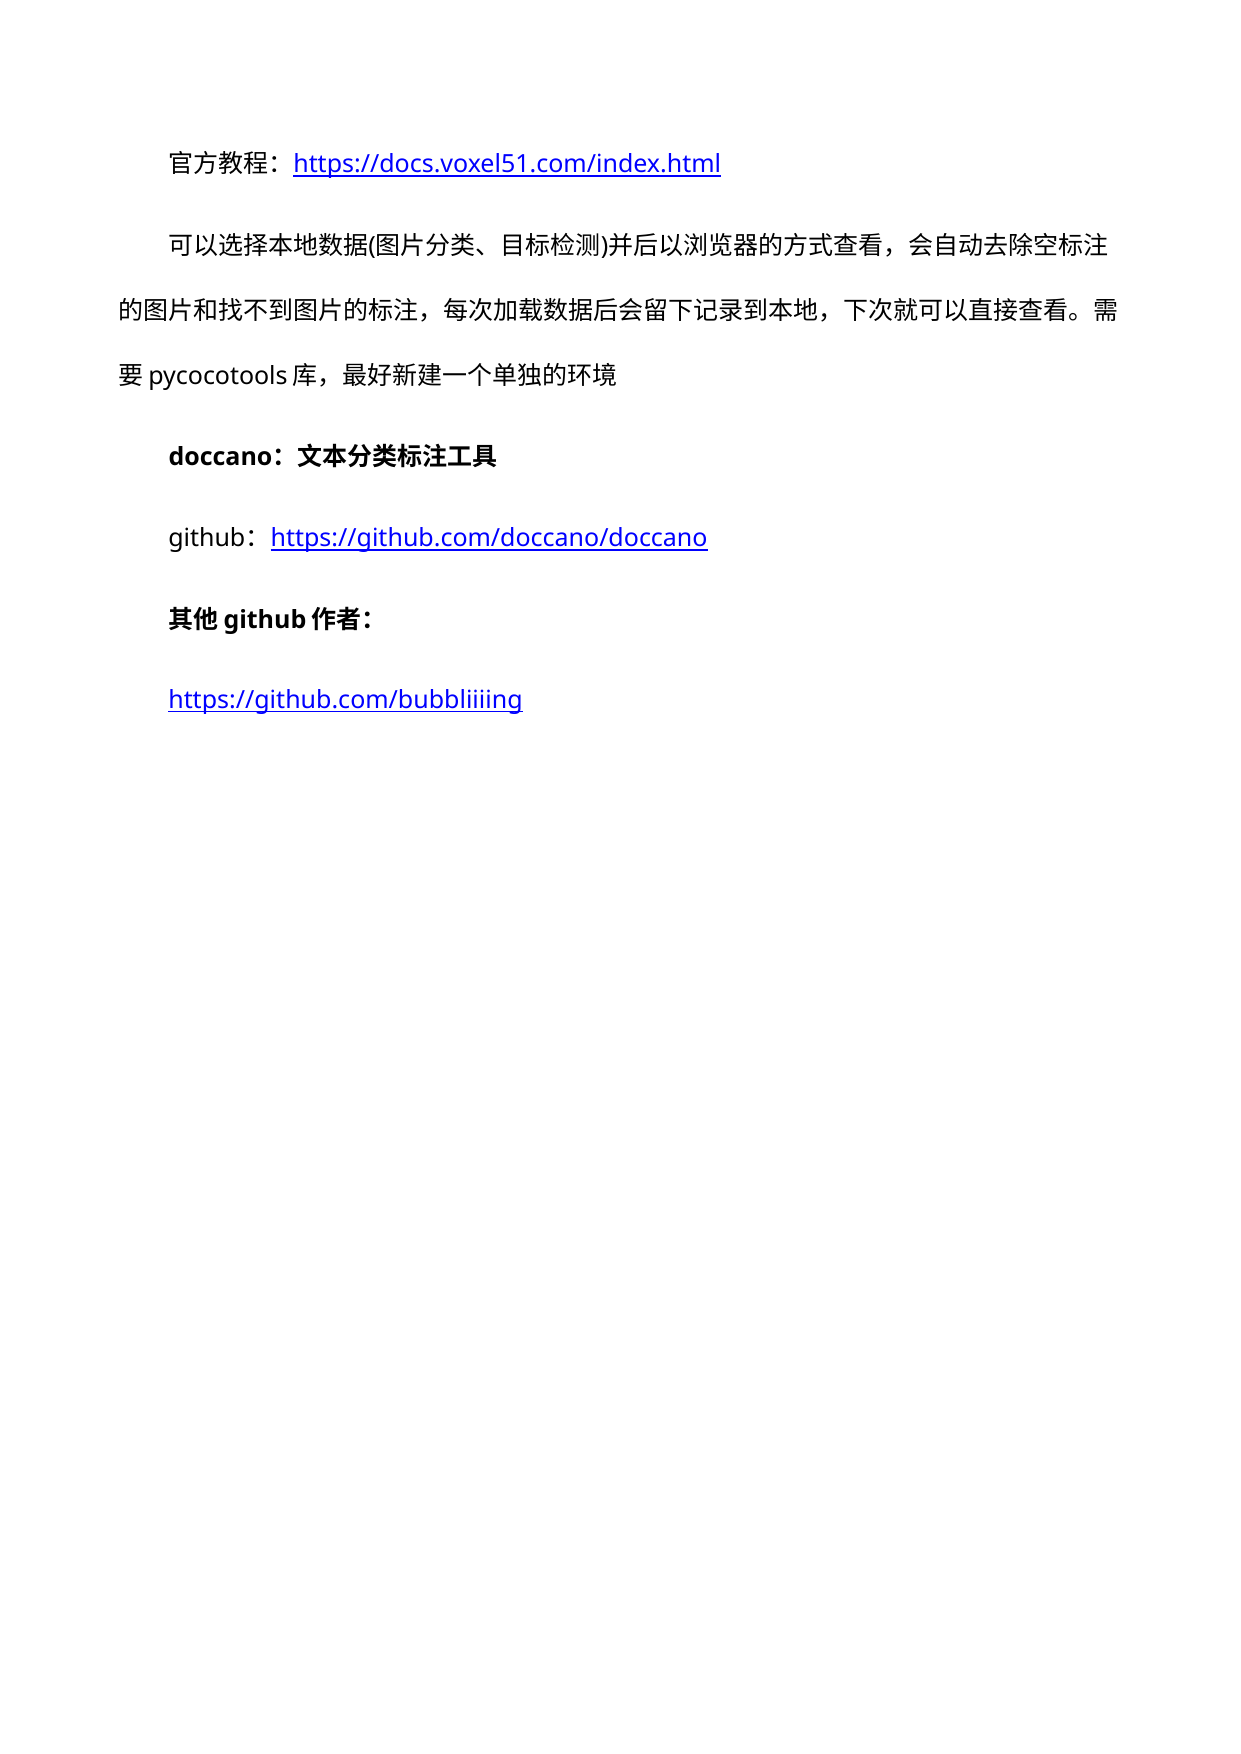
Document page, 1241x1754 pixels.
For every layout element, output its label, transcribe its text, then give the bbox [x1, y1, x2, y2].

list doccano：文本分类标注工具 [118, 422, 1122, 487]
list 可以选择本地数据(图片分类、目标检测)并后以浏览器的方式查看，会自动去除空标注的图片和找不到图片的标注，每次加载数据后会留下记录到本地，下次就可以直接查看。需要pycocotools库，最好新建一个单独的环境 [118, 211, 1122, 406]
list github：https://github.com/doccano/doccano [118, 503, 1122, 568]
text https://github.com/bubbliiiing [118, 666, 1122, 731]
text 其他github作者： [118, 585, 1122, 650]
list 官方教程：https://docs.voxel51.com/index.html [118, 129, 1122, 194]
